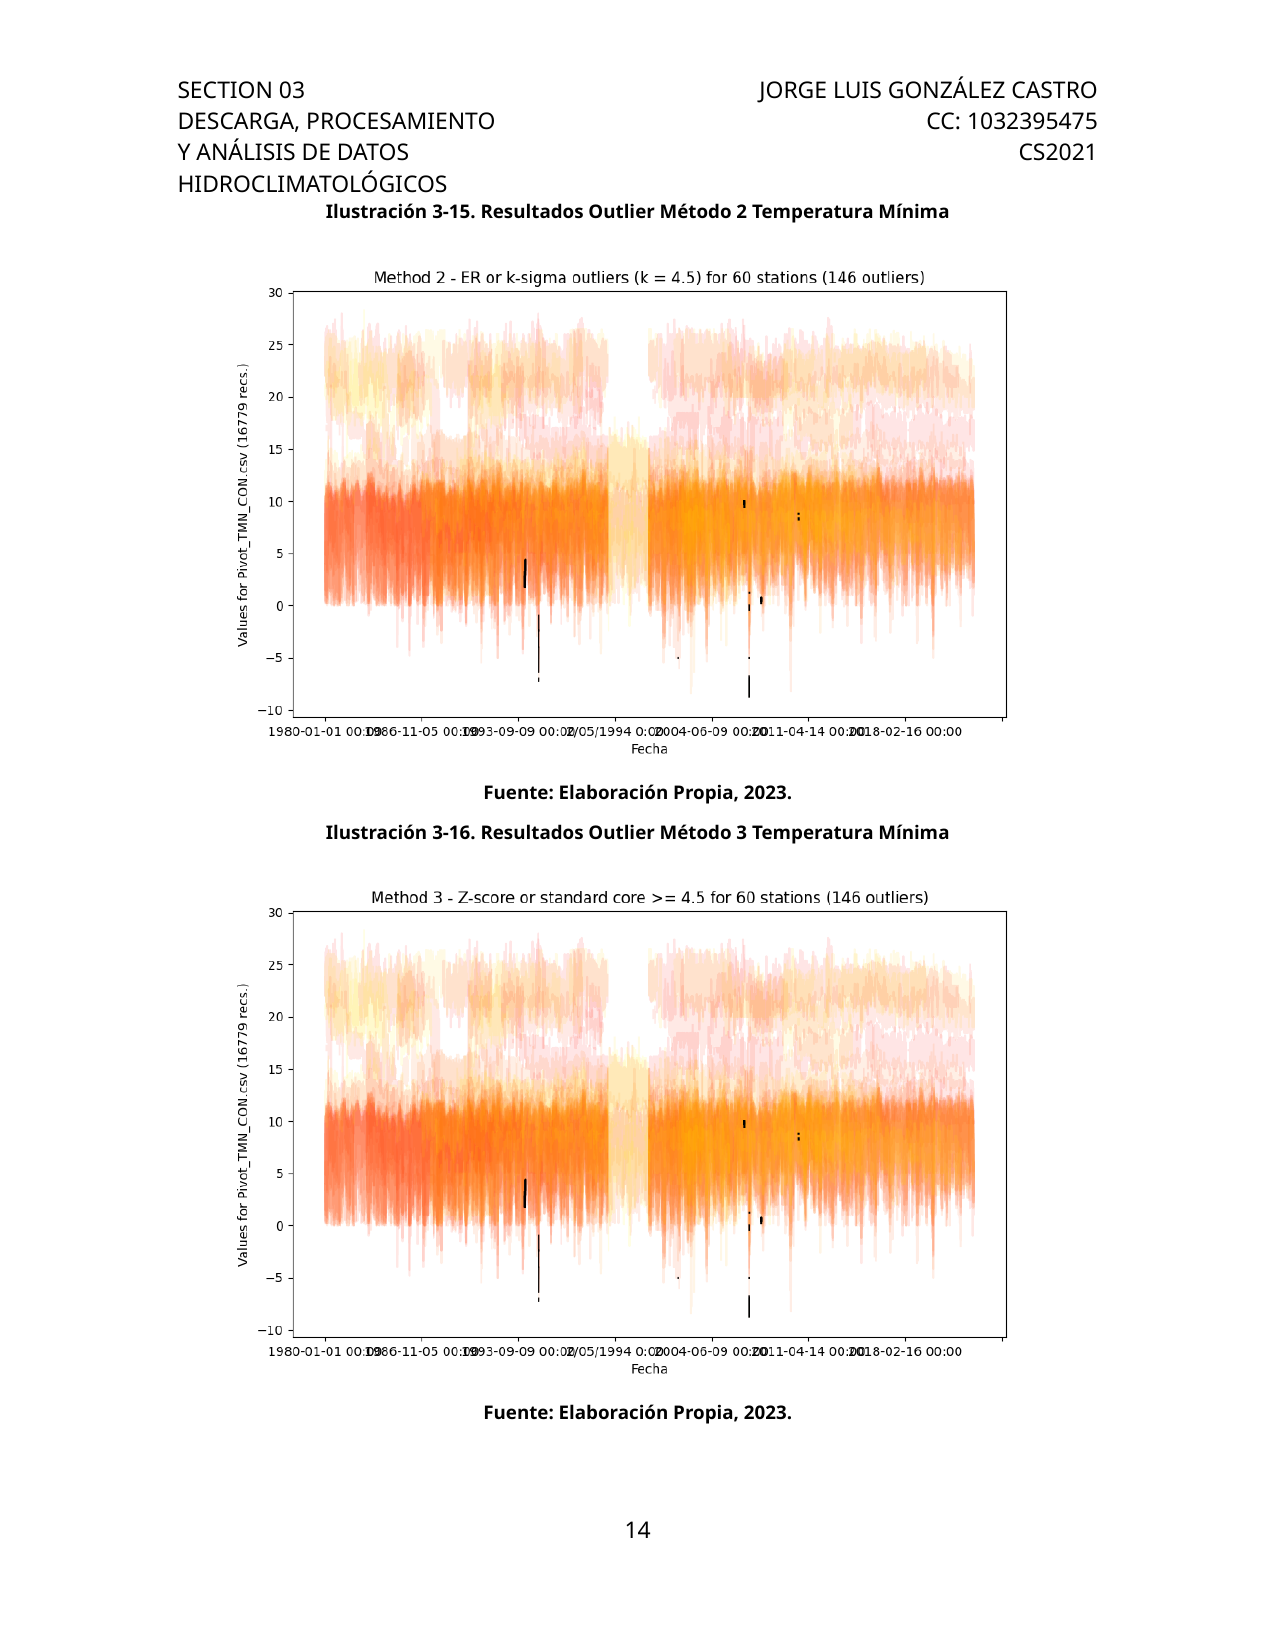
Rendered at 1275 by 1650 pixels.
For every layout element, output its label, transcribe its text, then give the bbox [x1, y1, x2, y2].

picture [177, 844, 1098, 1397]
text Fuente: Elaboración Propia, 2023. [177, 779, 1098, 805]
text Fuente: Elaboración Propia, 2023. [177, 1399, 1098, 1425]
picture [177, 224, 1098, 777]
